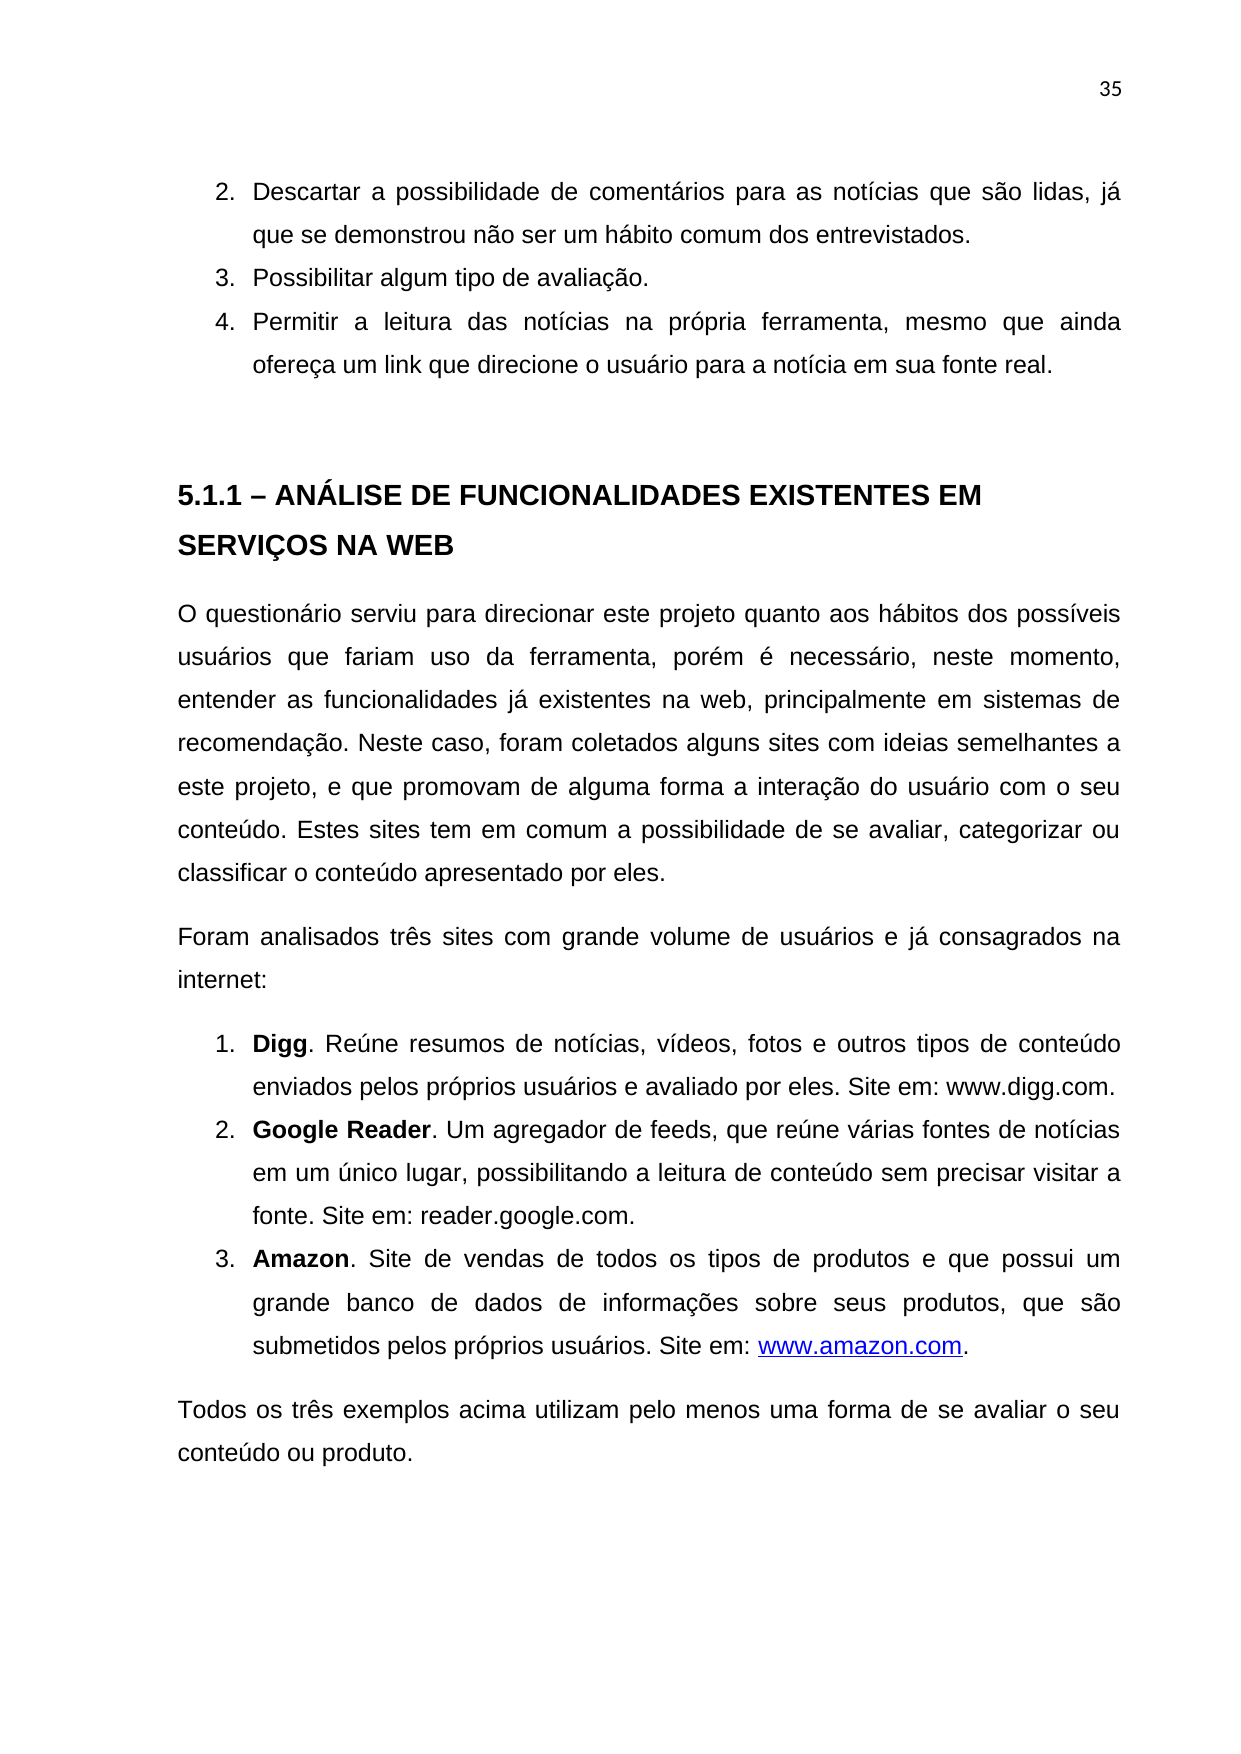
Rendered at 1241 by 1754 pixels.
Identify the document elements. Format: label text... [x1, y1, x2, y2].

text 5.1.1 – ANÁLISE DE FUNCIONALIDADES EXISTENTES EM SERVIÇOS NA WEB [177, 478, 1122, 561]
list Amazon. Site de vendas de todos os tipos de produtos e que possui um grande banco de dados de informações sobre seus produtos, que são submetidos pelos próprios usuários. Site em: www.amazon.com. [215, 1244, 1122, 1359]
list Google Reader. Um agregador de feeds, que reúne várias fontes de notícias em um único lugar, possibilitando a leitura de conteúdo sem precisar visitar a fonte. Site em: reader.google.com. [215, 1115, 1122, 1230]
list Descartar a possibilidade de comentários para as notícias que são lidas, já que se demonstrou não ser um hábito comum dos entrevistados. [215, 177, 1122, 249]
text Foram analisados três sites com grande volume de usuários e já consagrados na internet: [177, 922, 1122, 994]
text O questionário serviu para direcionar este projeto quanto aos hábitos dos possíveis usuários que fariam uso da ferramenta, porém é necessário, neste momento, entender as funcionalidades já existentes na web, principalmente em sistemas de recomendação. Neste caso, foram coletados alguns sites com ideias semelhantes a este projeto, e que promovam de alguma forma a interação do usuário com o seu conteúdo. Estes sites tem em comum a possibilidade de se avaliar, categorizar ou classificar o conteúdo apresentado por eles. [177, 599, 1122, 887]
list Digg. Reúne resumos de notícias, vídeos, fotos e outros tipos de conteúdo enviados pelos próprios usuários e avaliado por eles. Site em: www.digg.com. [215, 1029, 1122, 1101]
text Todos os três exemplos acima utilizam pelo menos uma forma de se avaliar o seu conteúdo ou produto. [177, 1395, 1122, 1467]
list Permitir a leitura das notícias na própria ferramenta, mesmo que ainda ofereça um link que direcione o usuário para a notícia em sua fonte real. [215, 307, 1122, 378]
list Possibilitar algum tipo de avaliação. [215, 263, 1122, 292]
